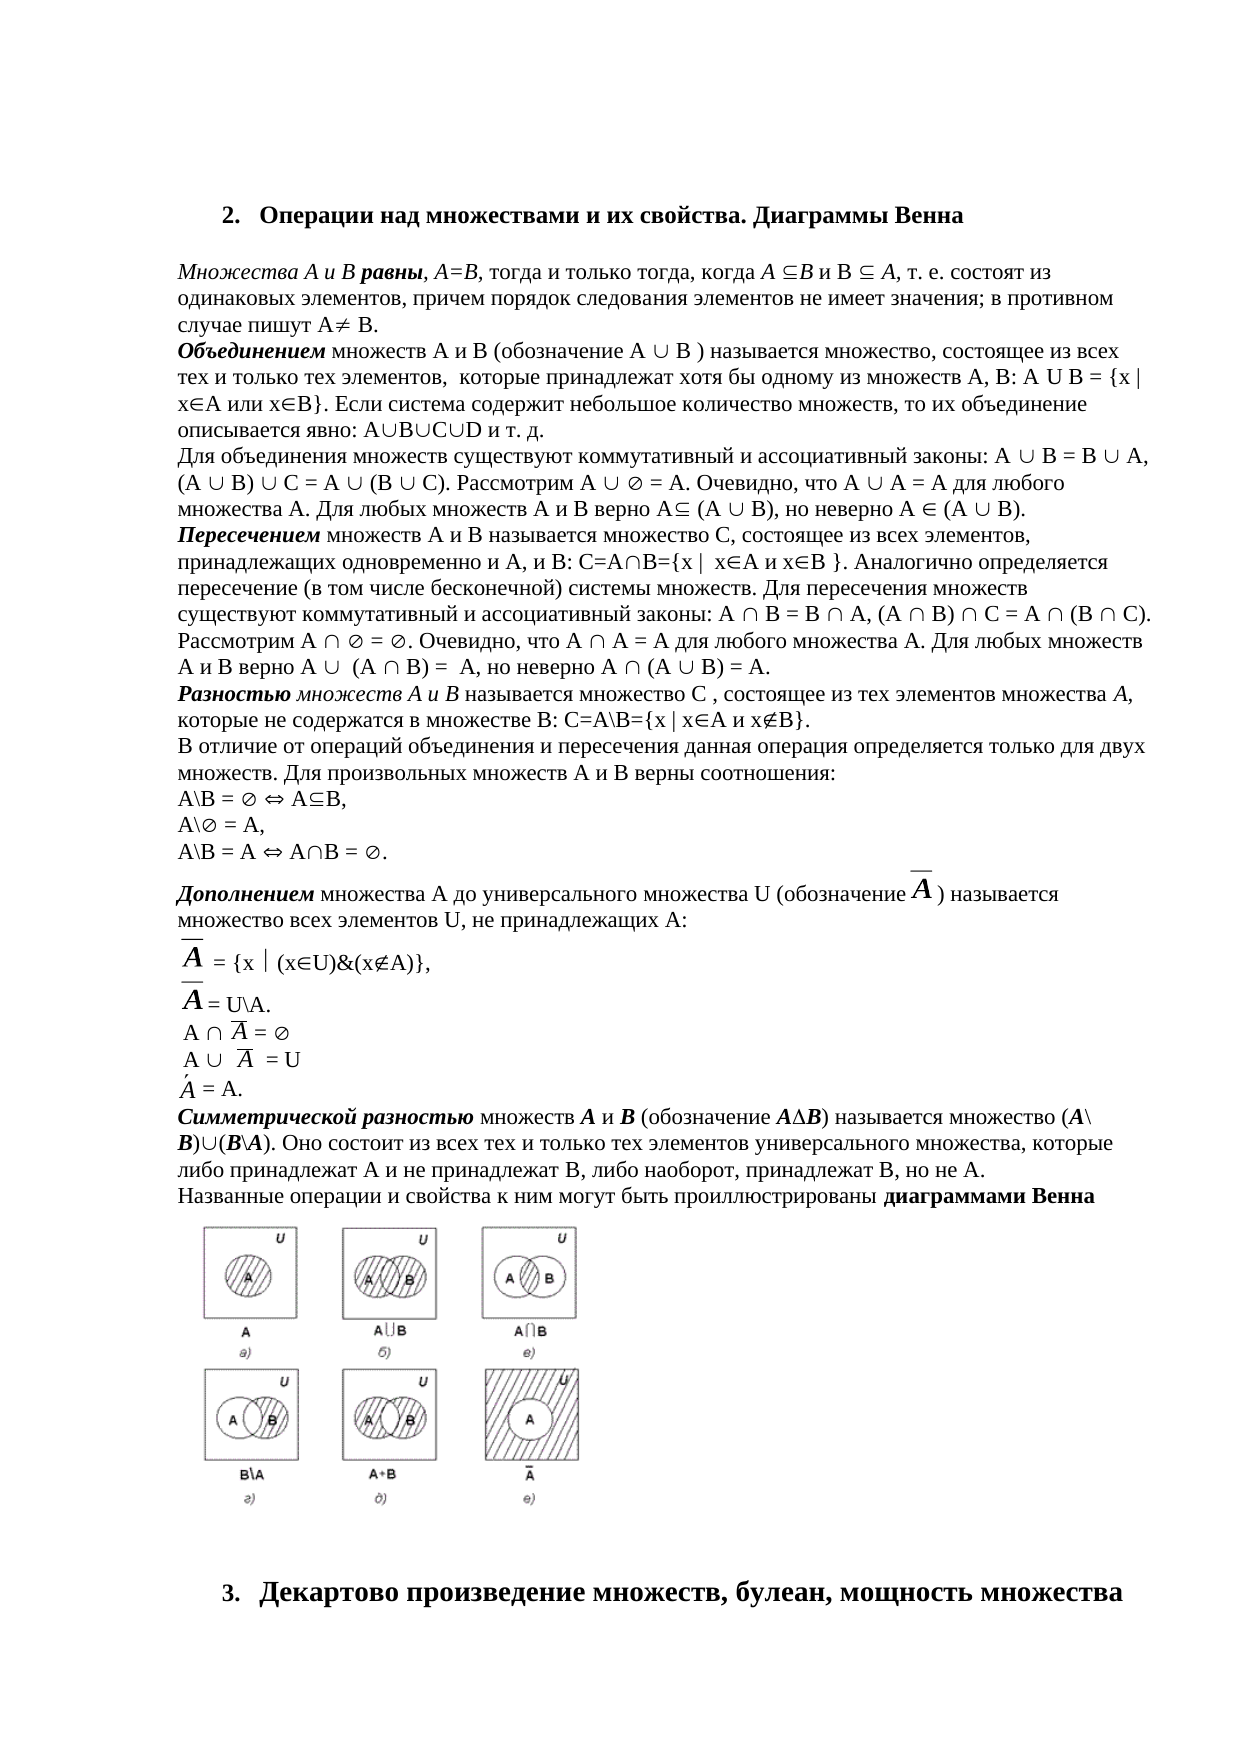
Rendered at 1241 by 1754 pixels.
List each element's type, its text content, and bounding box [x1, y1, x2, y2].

text = U\A. [177, 975, 1152, 1018]
text Дополнением множества А до универсального множества U (обозначение) называется множество всех элементов U, не принадлежащих А: [177, 864, 1152, 933]
text Симметрической разностью множеств А и В (обозначение АВ) называется множество (А\В)(В\А). Оно состоит из всех тех и только тех элементов универсального множества, которые либо принадлежат А и не принадлежат B, либо наоборот, принадлежат В, но не А. [177, 1103, 1152, 1182]
text Названные операции и свойства к ним могут быть проиллюстрированы диаграммами Венна [177, 1182, 1152, 1208]
list Декартово произведение множеств, булеан, мощность множества [222, 1574, 1152, 1607]
text А = U [177, 1046, 1152, 1073]
text = А. [177, 1073, 1152, 1103]
text Объединением множеств А и В (обозначение А В ) называется множество, состоящее из всех тех и только тех элементов, которые принадлежат хотя бы одному из множеств А, В: А U В = {х | хА или хВ}. Если система содержит небольшое количество множеств, то их объединение описывается явно: АВСD и т. д. [177, 337, 1152, 442]
text А = [177, 1018, 1152, 1046]
picture [177, 1208, 607, 1519]
text В отличие от операций объединения и пересечения данная операция определяется только для двух множеств. Для произвольных множеств А и В верны соотношения: [177, 732, 1152, 785]
text А\В = А АВ = . [177, 838, 1152, 864]
text А\ = А, [177, 811, 1152, 838]
list Операции над множествами и их свойства. Диаграммы Венна [222, 200, 1152, 229]
text Для объединения множеств существуют коммутативный и ассоциативный законы: А В = В А, (А В) С = А (В С). Рассмотрим А = А. Очевидно, что А А = А для любого множества А. Для любых множеств А и В верно А (А В), но неверно А (А В). [177, 442, 1152, 521]
text А\В = АВ, [177, 785, 1152, 811]
text Разностью множеств А и В называется множество С , состоящее из тех элементов множества А, которые не содержатся в множестве В: С=А\В={х | хА и хВ}. [177, 679, 1152, 732]
text Множества А и В равны, А=В, тогда и только тогда, когда А В и В А, т. е. состоят из одинаковых элементов, причем порядок следования элементов не имеет значения; в противном случае пишут А В. [177, 258, 1152, 337]
text = {x (xU)&(xA)}, [177, 933, 1152, 975]
text Пересечением множеств А и В называется множество С, состоящее из всех элементов, принадлежащих одновременно и А, и В: С=АВ={х | хА и хВ }. Аналогично определяется пересечение (в том числе бесконечной) системы множеств. Для пересечения множеств существуют коммутативный и ассоциативный законы: А В = В А, (А В) С = А (В С). Рассмотрим А = . Очевидно, что А А = А для любого множества А. Для любых множеств А и В верно А (А В) = А, но неверно А (А В) = А. [177, 521, 1152, 679]
